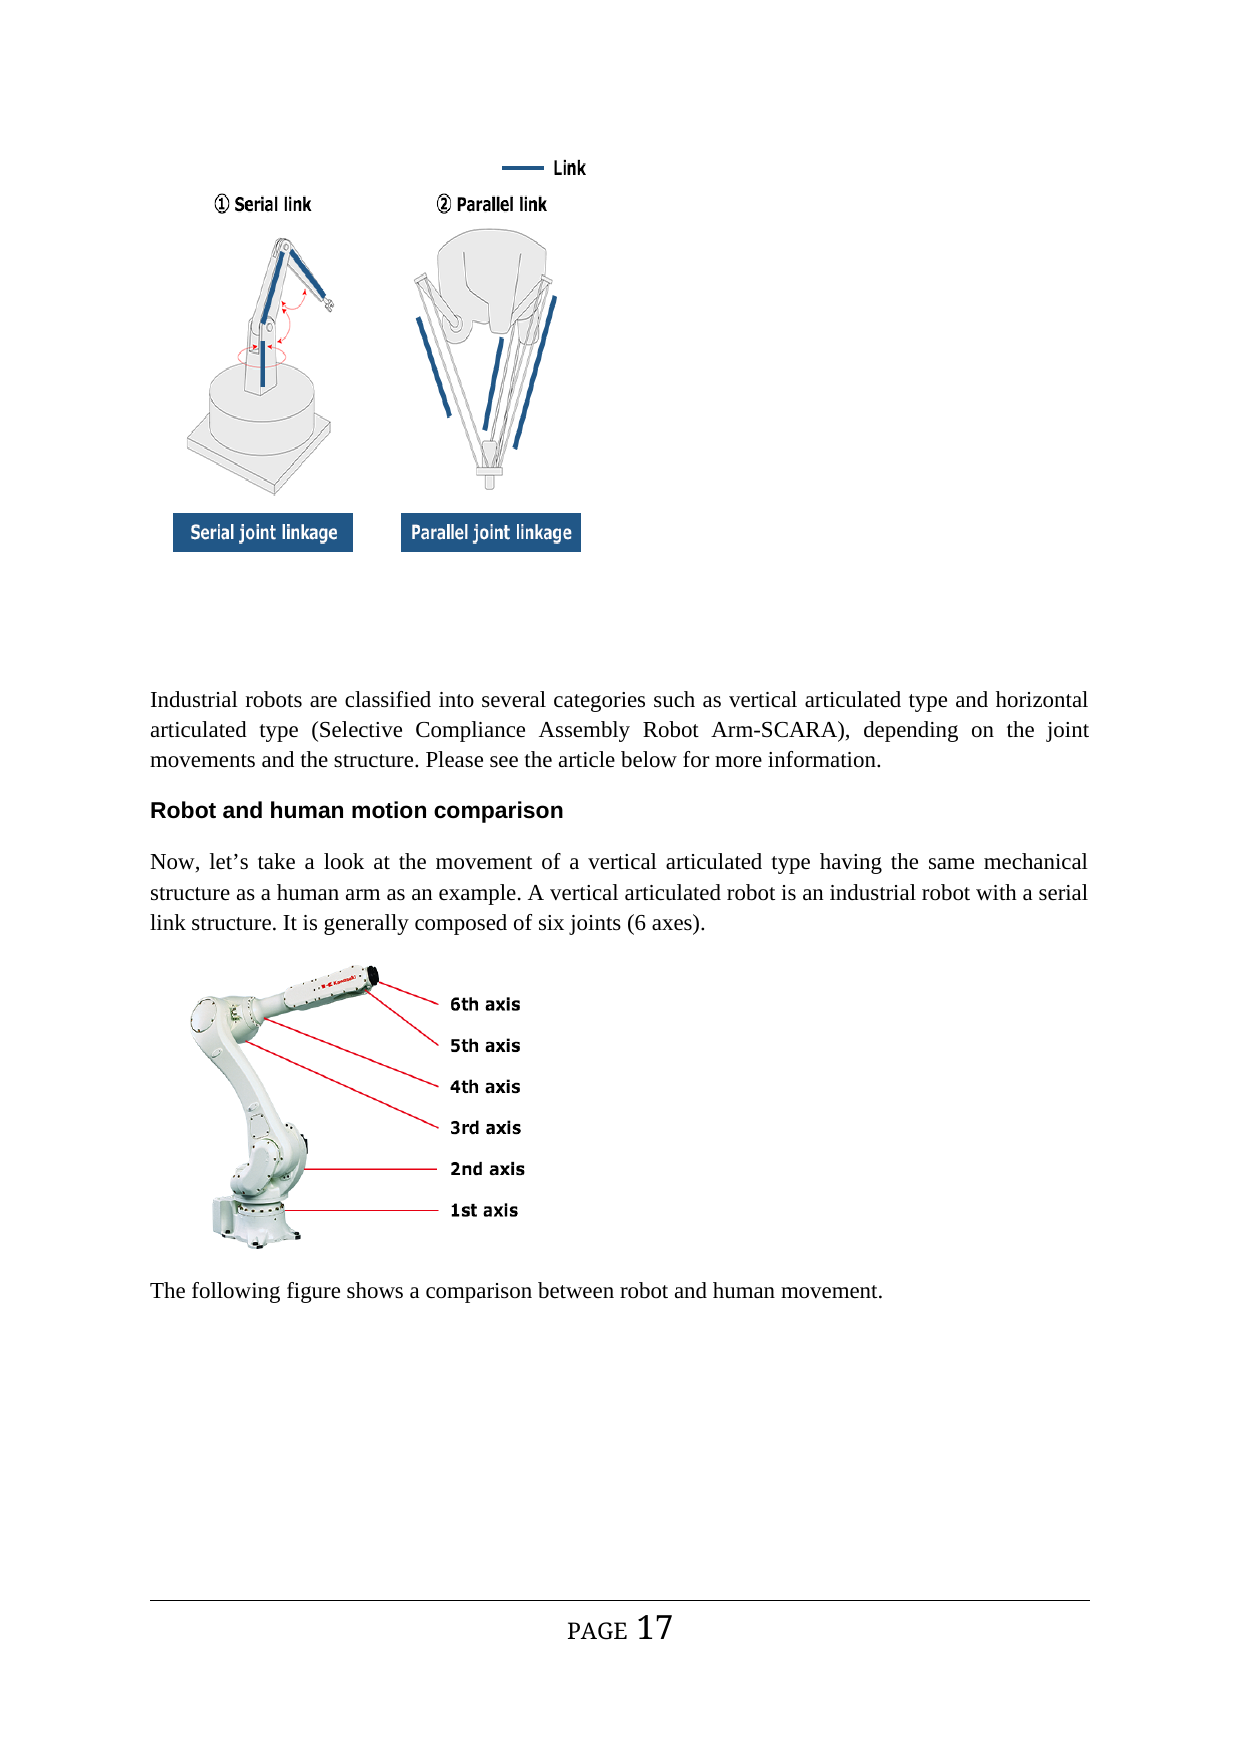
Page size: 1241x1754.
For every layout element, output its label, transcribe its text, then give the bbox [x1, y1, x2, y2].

text Robot and human motion comparison [150, 797, 1090, 824]
text Industrial robots are classified into several categories such as vertical articulated type and horizontal articulated type (Selective Compliance Assembly Robot Arm-SCARA), depending on the joint movements and the structure. Please see the article below for more information. [150, 686, 1090, 773]
text Now, let’s take a look at the movement of a vertical articulated type having the same mechanical structure as a human arm as an example. A vertical articulated robot is an industrial robot with a serial link structure. It is generally composed of six joints (6 axes). [150, 848, 1090, 935]
picture [150, 150, 606, 559]
picture [150, 959, 562, 1252]
text The following figure shows a comparison between robot and human movement. [150, 1277, 1090, 1304]
